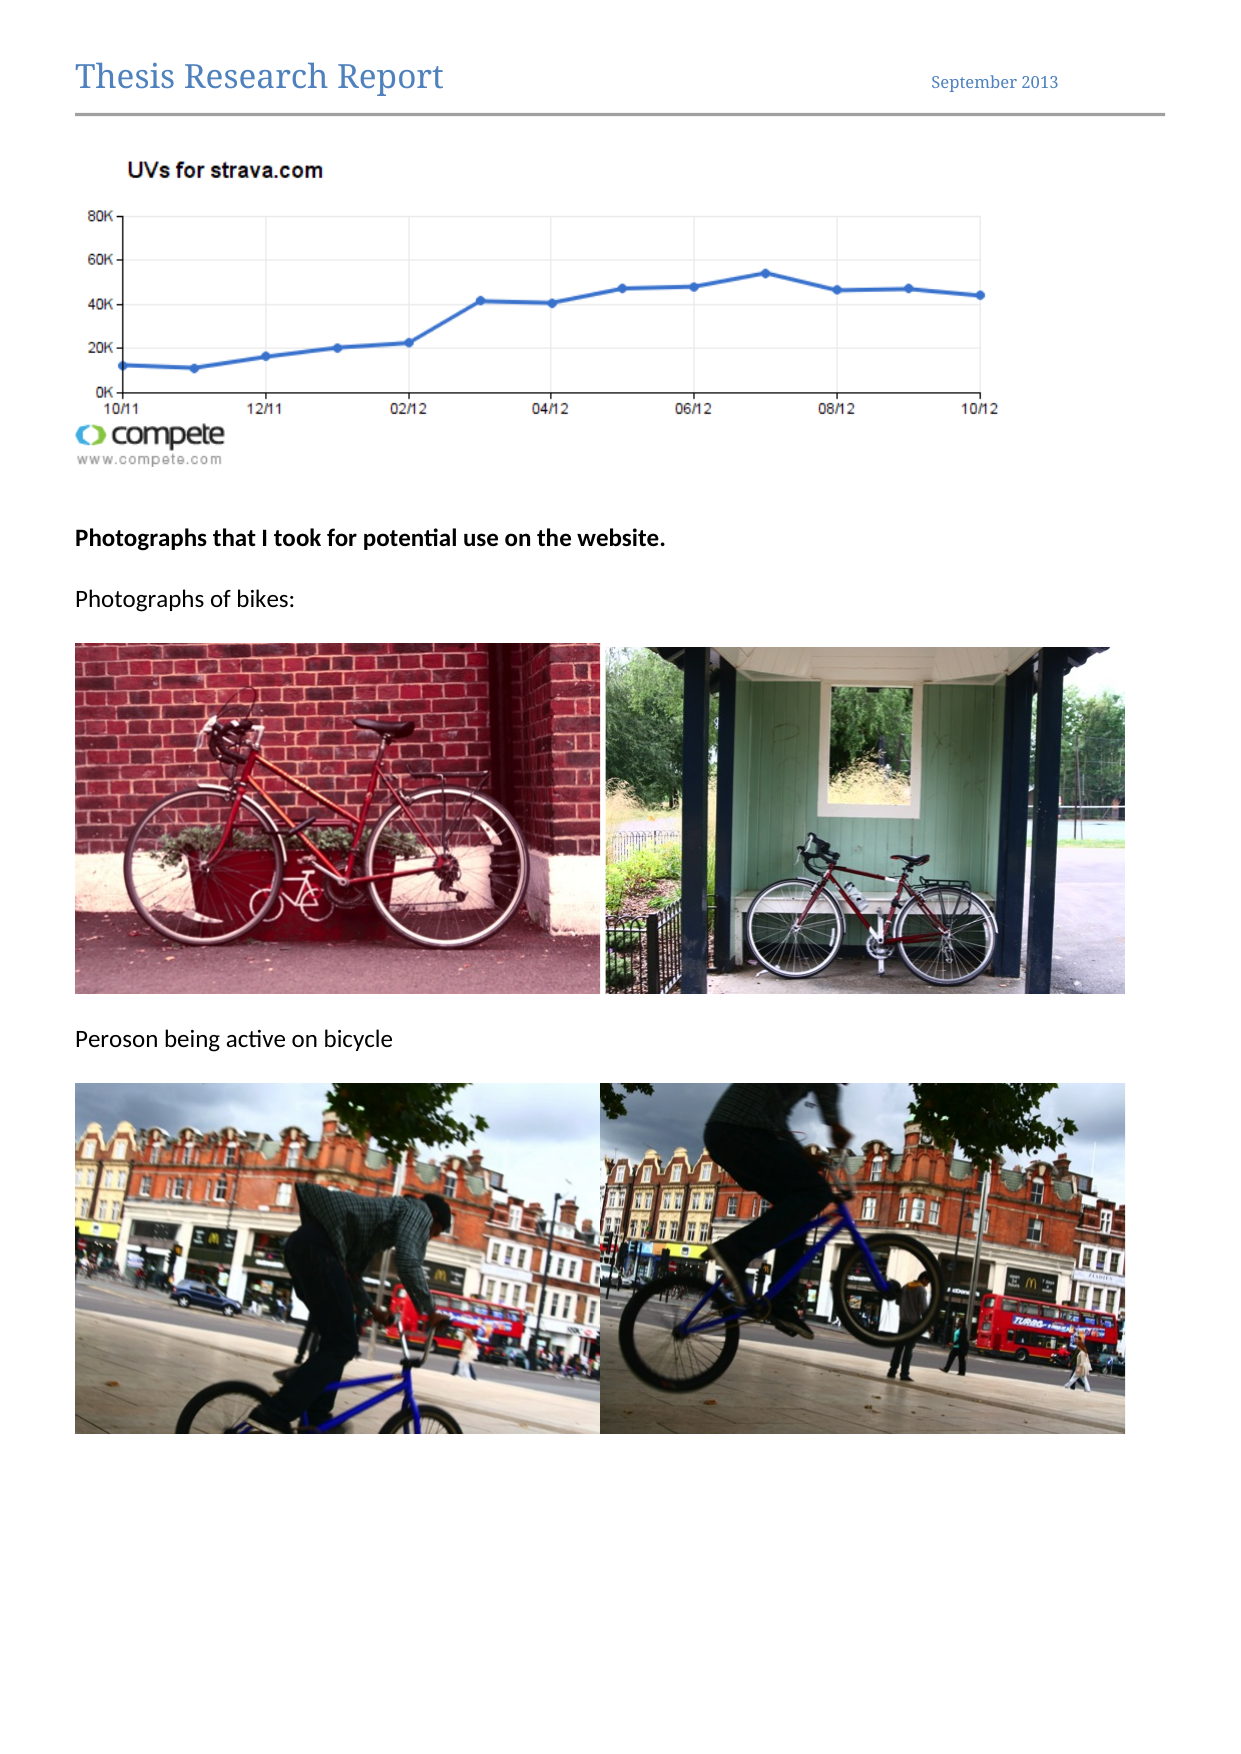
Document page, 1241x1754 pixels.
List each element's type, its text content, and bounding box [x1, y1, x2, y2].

text Photographs of bikes: [75, 583, 1165, 613]
picture [605, 647, 1125, 994]
text Peroson being active on bicycle [75, 1023, 1165, 1053]
picture [75, 1083, 1125, 1434]
text Photographs that I took for potential use on the website. [75, 522, 1165, 552]
picture [75, 643, 600, 994]
picture [75, 156, 1027, 467]
